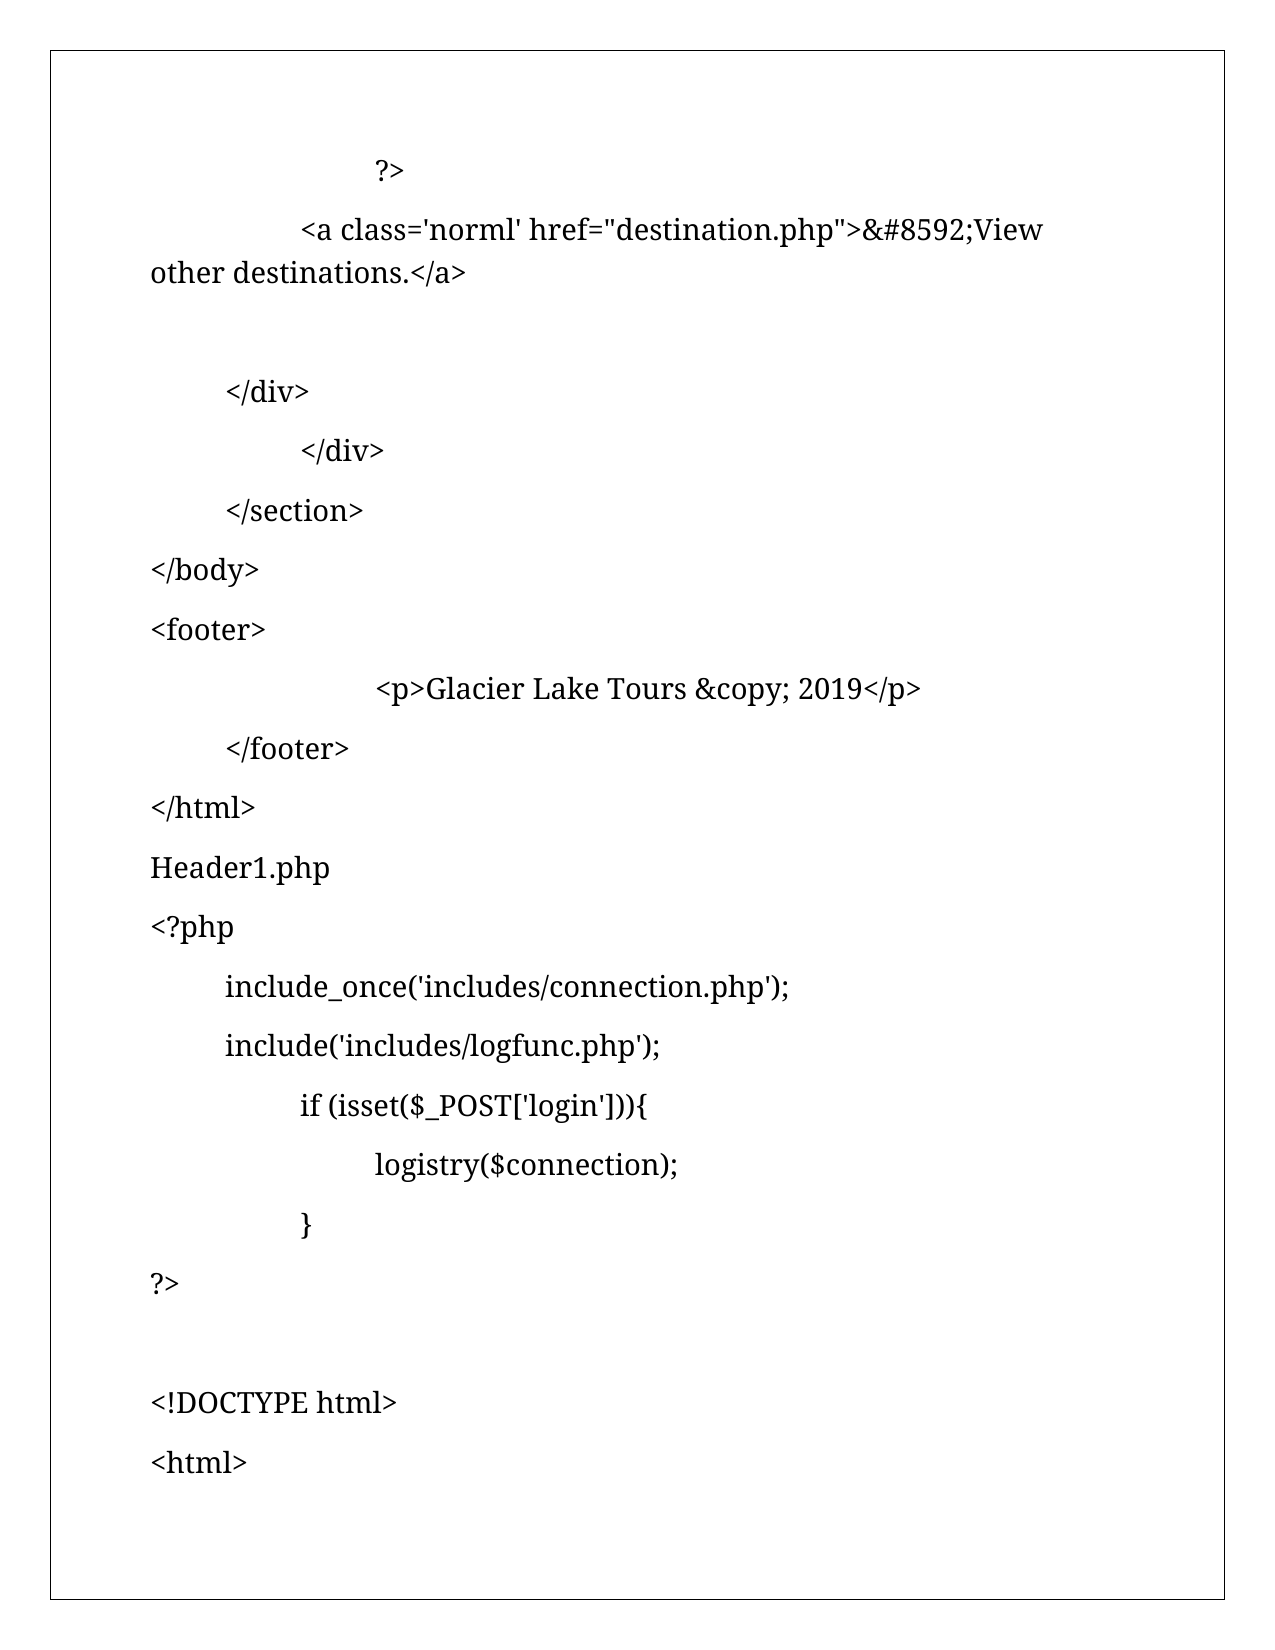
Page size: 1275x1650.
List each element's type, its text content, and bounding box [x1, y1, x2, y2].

text </div> [150, 371, 1125, 411]
text </html> [150, 788, 1125, 827]
text <?php [150, 907, 1125, 946]
text <a class='norml' href="destination.php">&#8592;View other destinations.</a> [150, 209, 1125, 292]
text </body> [150, 550, 1125, 589]
text if (isset($_POST['login'])){ [150, 1085, 1125, 1125]
text <footer> [150, 609, 1125, 649]
text </section> [150, 490, 1125, 530]
text logistry($connection); [150, 1144, 1125, 1184]
text include('includes/logfunc.php'); [150, 1026, 1125, 1065]
text Header1.php [150, 847, 1125, 887]
text <!DOCTYPE html> [150, 1382, 1125, 1422]
text <p>Glacier Lake Tours &copy; 2019</p> [150, 669, 1125, 708]
text </div> [150, 431, 1125, 470]
text <html> [150, 1442, 1125, 1482]
text ?> [150, 150, 1125, 190]
text </footer> [150, 728, 1125, 768]
text ?> [150, 1263, 1125, 1303]
text include_once('includes/connection.php'); [150, 966, 1125, 1006]
text } [150, 1204, 1125, 1244]
